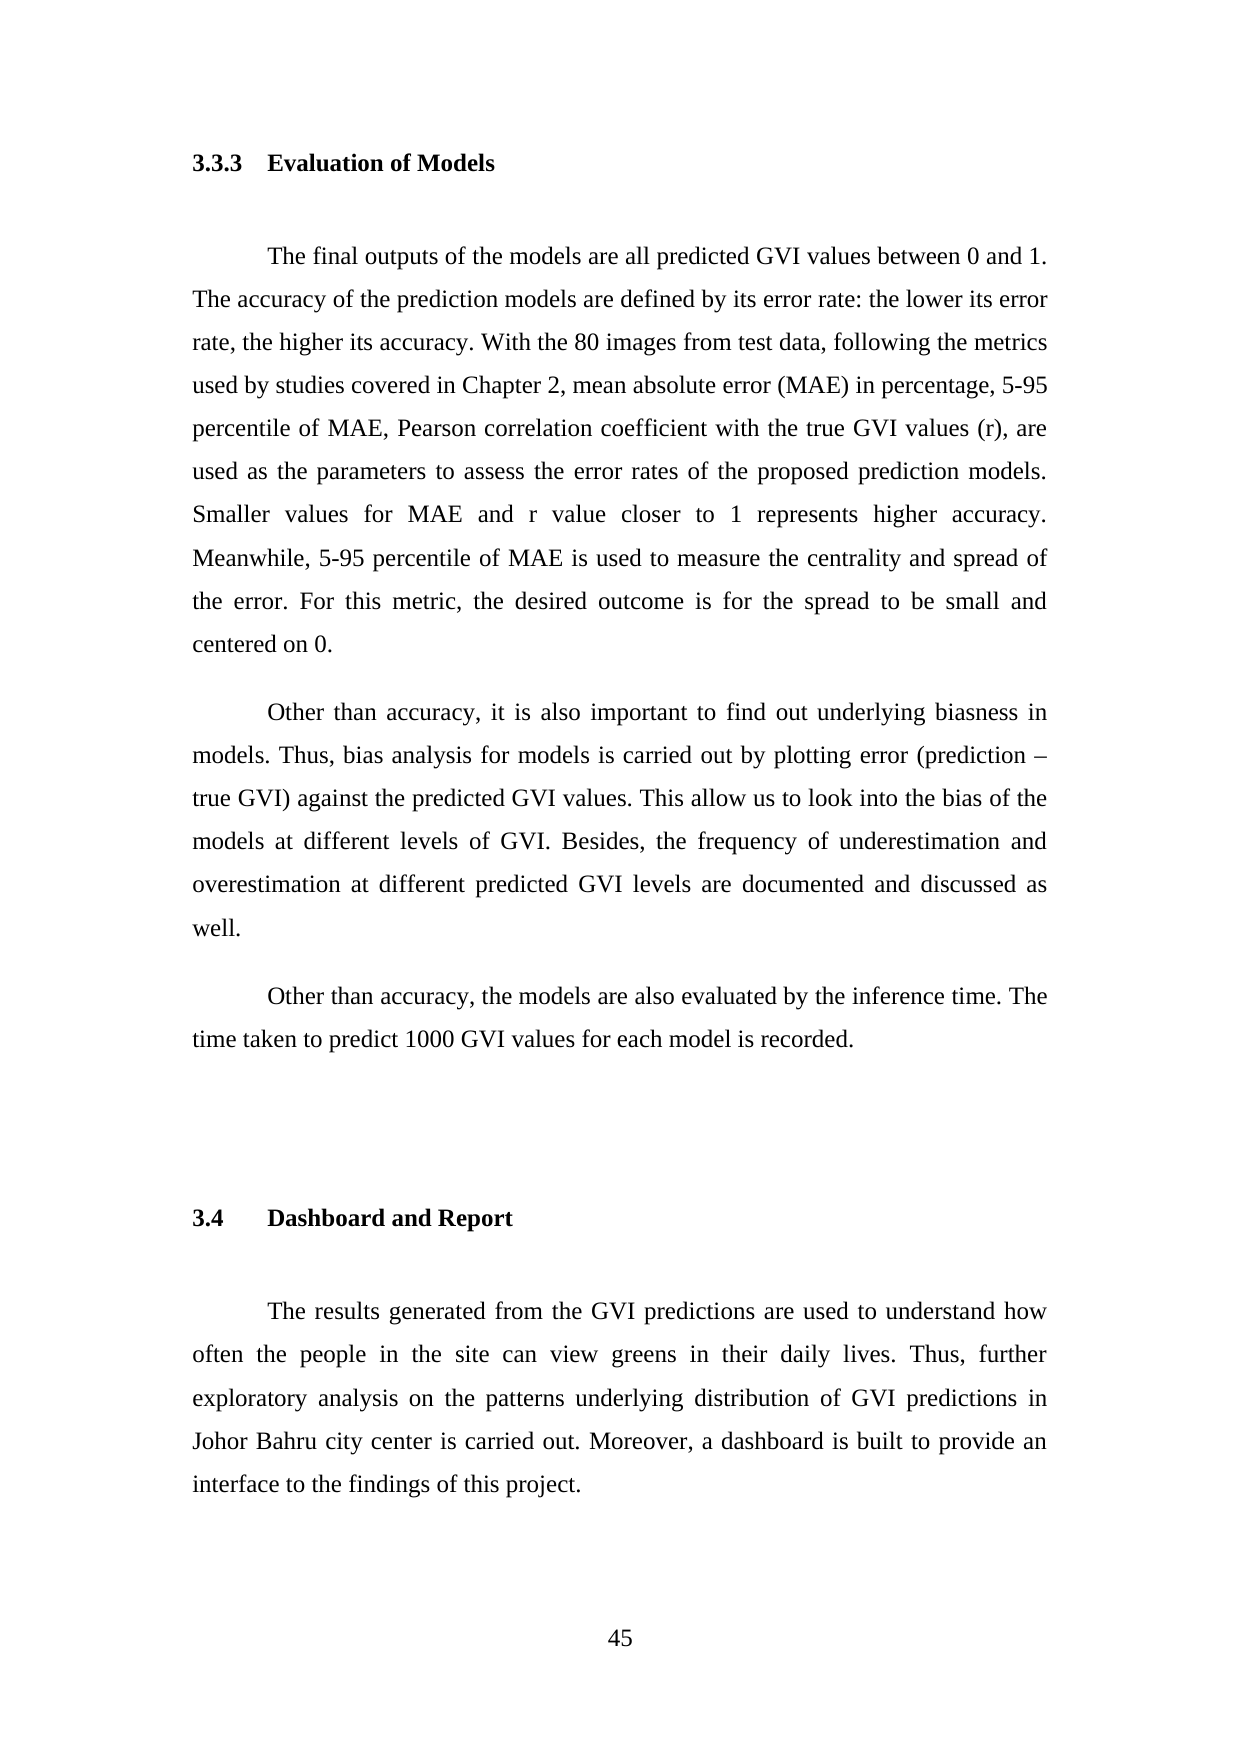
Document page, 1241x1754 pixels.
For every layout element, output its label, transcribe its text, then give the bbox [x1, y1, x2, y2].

text Other than accuracy, it is also important to find out underlying biasness in models. Thus, bias analysis for models is carried out by plotting error (prediction – true GVI) against the predicted GVI values. This allow us to look into the bias of the models at different levels of GVI. Besides, the frequency of underestimation and overestimation at different predicted GVI levels are documented and discussed as well. [192, 697, 1048, 941]
text The results generated from the GVI predictions are used to understand how often the people in the site can view greens in their daily lives. Thus, further exploratory analysis on the patterns underlying distribution of GVI predictions in Johor Bahru city center is carried out. Moreover, a dashboard is built to provide an interface to the findings of this project. [192, 1296, 1048, 1498]
text The final outputs of the models are all predicted GVI values between 0 and 1. The accuracy of the prediction models are defined by its error rate: the lower its error rate, the higher its accuracy. With the 80 images from test data, following the metrics used by studies covered in Chapter 2, mean absolute error (MAE) in percentage, 5-95 percentile of MAE, Pearson correlation coefficient with the true GVI values (r), are used as the parameters to assess the error rates of the proposed prediction models. Smaller values for MAE and r value closer to 1 represents higher accuracy. Meanwhile, 5-95 percentile of MAE is used to measure the centrality and spread of the error. For this metric, the desired outcome is for the spread to be small and centered on 0. [192, 241, 1048, 658]
text Other than accuracy, the models are also evaluated by the inference time. The time taken to predict 1000 GVI values for each model is recorded. [192, 981, 1048, 1053]
subtitle Dashboard and Report [192, 1203, 1048, 1232]
subtitle Evaluation of Models [192, 148, 1048, 176]
